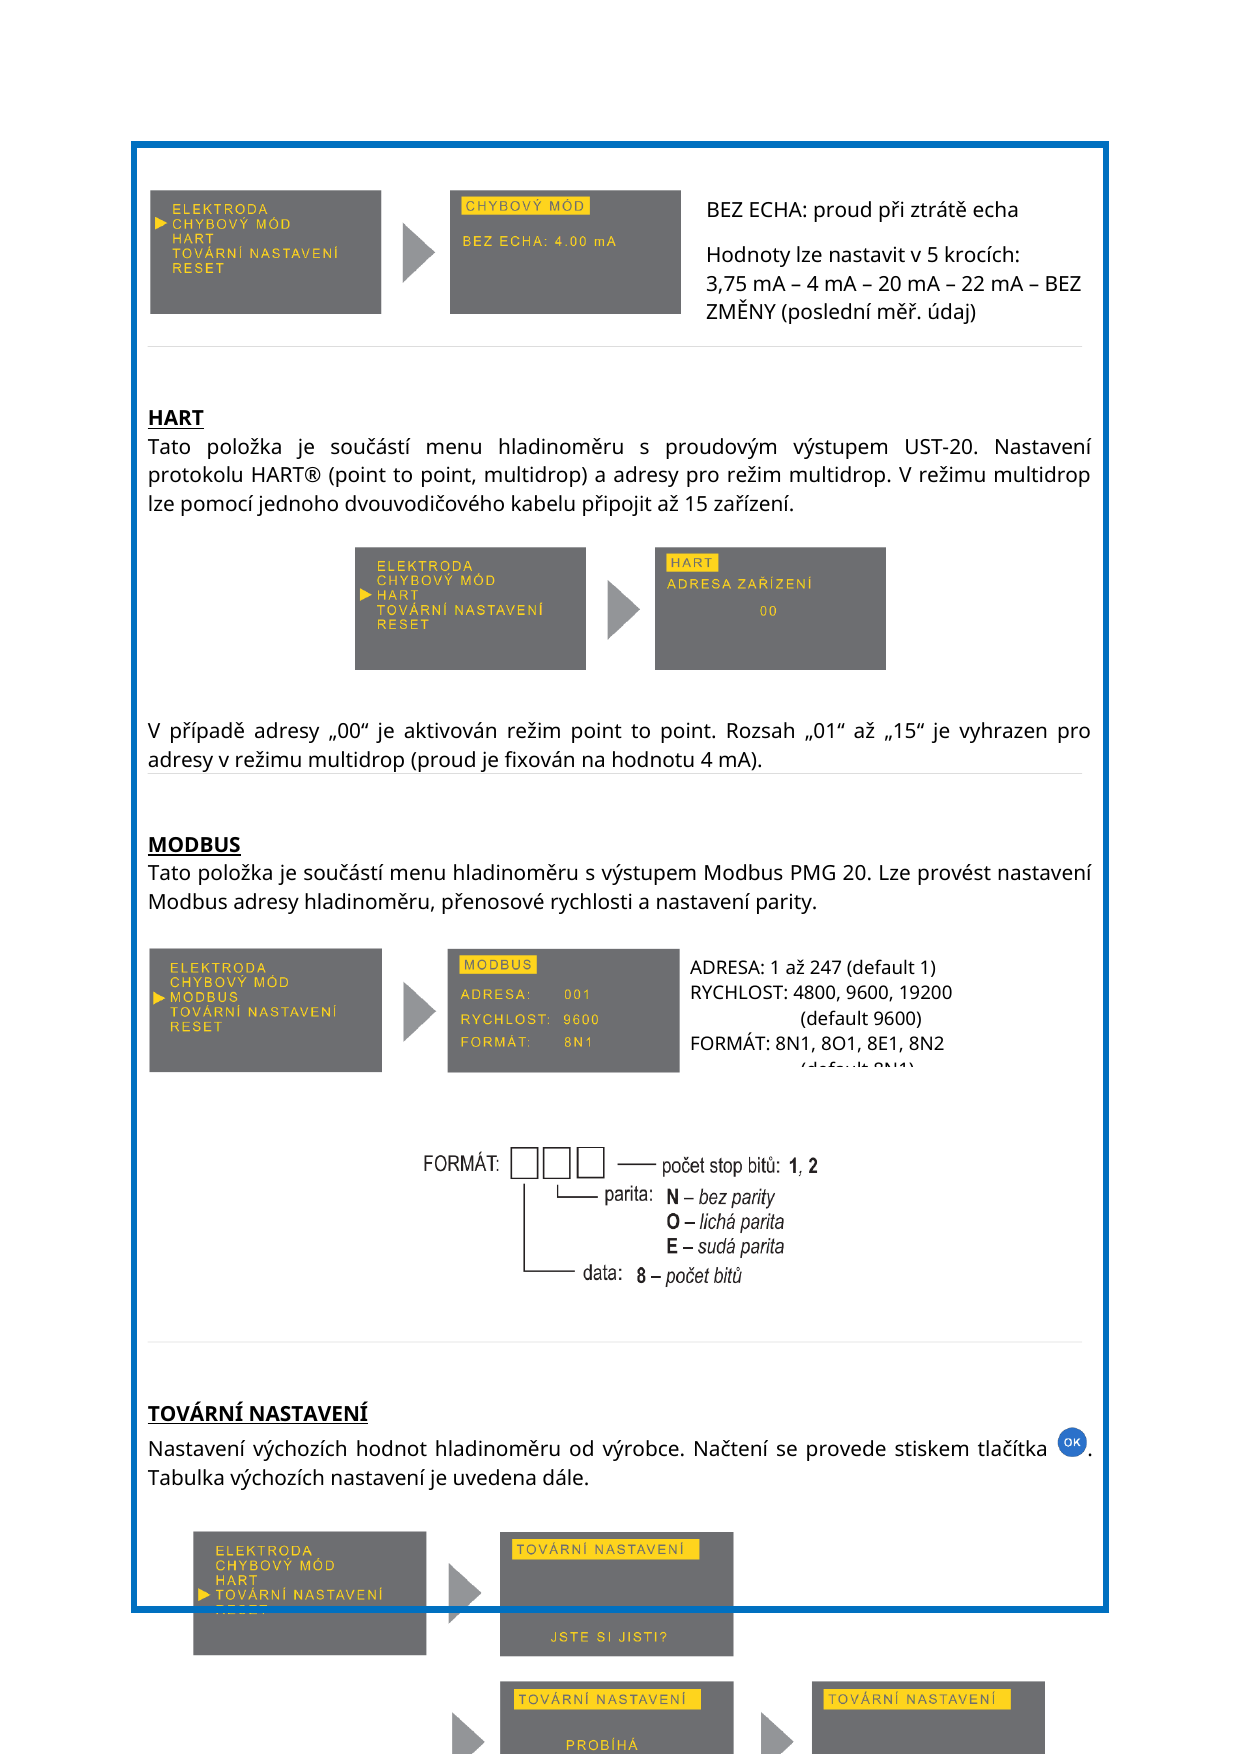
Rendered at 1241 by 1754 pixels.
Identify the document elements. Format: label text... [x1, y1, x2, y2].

text HART [148, 403, 1093, 432]
picture [1057, 1427, 1087, 1457]
picture [353, 546, 888, 672]
picture [191, 1613, 1049, 1754]
text TOVÁRNÍ NASTAVENÍ [148, 1399, 1093, 1427]
picture [147, 947, 682, 1075]
text MODBUS [148, 830, 1093, 858]
text Tato položka je součástí menu hladinoměru s proudovým výstupem UST-20. Nastavení protokolu HART® (point to point, multidrop) a adresy pro režim multidrop. V režimu multidrop lze pomocí jednoho dvouvodičového kabelu připojit až 15 zařízení. [148, 432, 1093, 517]
picture [420, 1147, 820, 1289]
text Tato položka je součástí menu hladinoměru s výstupem Modbus PMG 20. Lze provést nastavení Modbus adresy hladinoměru, přenosové rychlosti a nastavení parity. [148, 858, 1093, 915]
picture [191, 1529, 1049, 1606]
text Nastavení výchozích hodnot hladinoměru od výrobce. Načtení se provede stiskem tlačítka . Tabulka výchozích nastavení je uvedena dále. [148, 1427, 1093, 1491]
text V případě adresy „00“ je aktivován režim point to point. Rozsah „01“ až „15“ je vyhrazen pro adresy v režimu multidrop (proud je fixován na hodnotu 4 mA). [148, 716, 1093, 773]
picture [148, 188, 682, 316]
